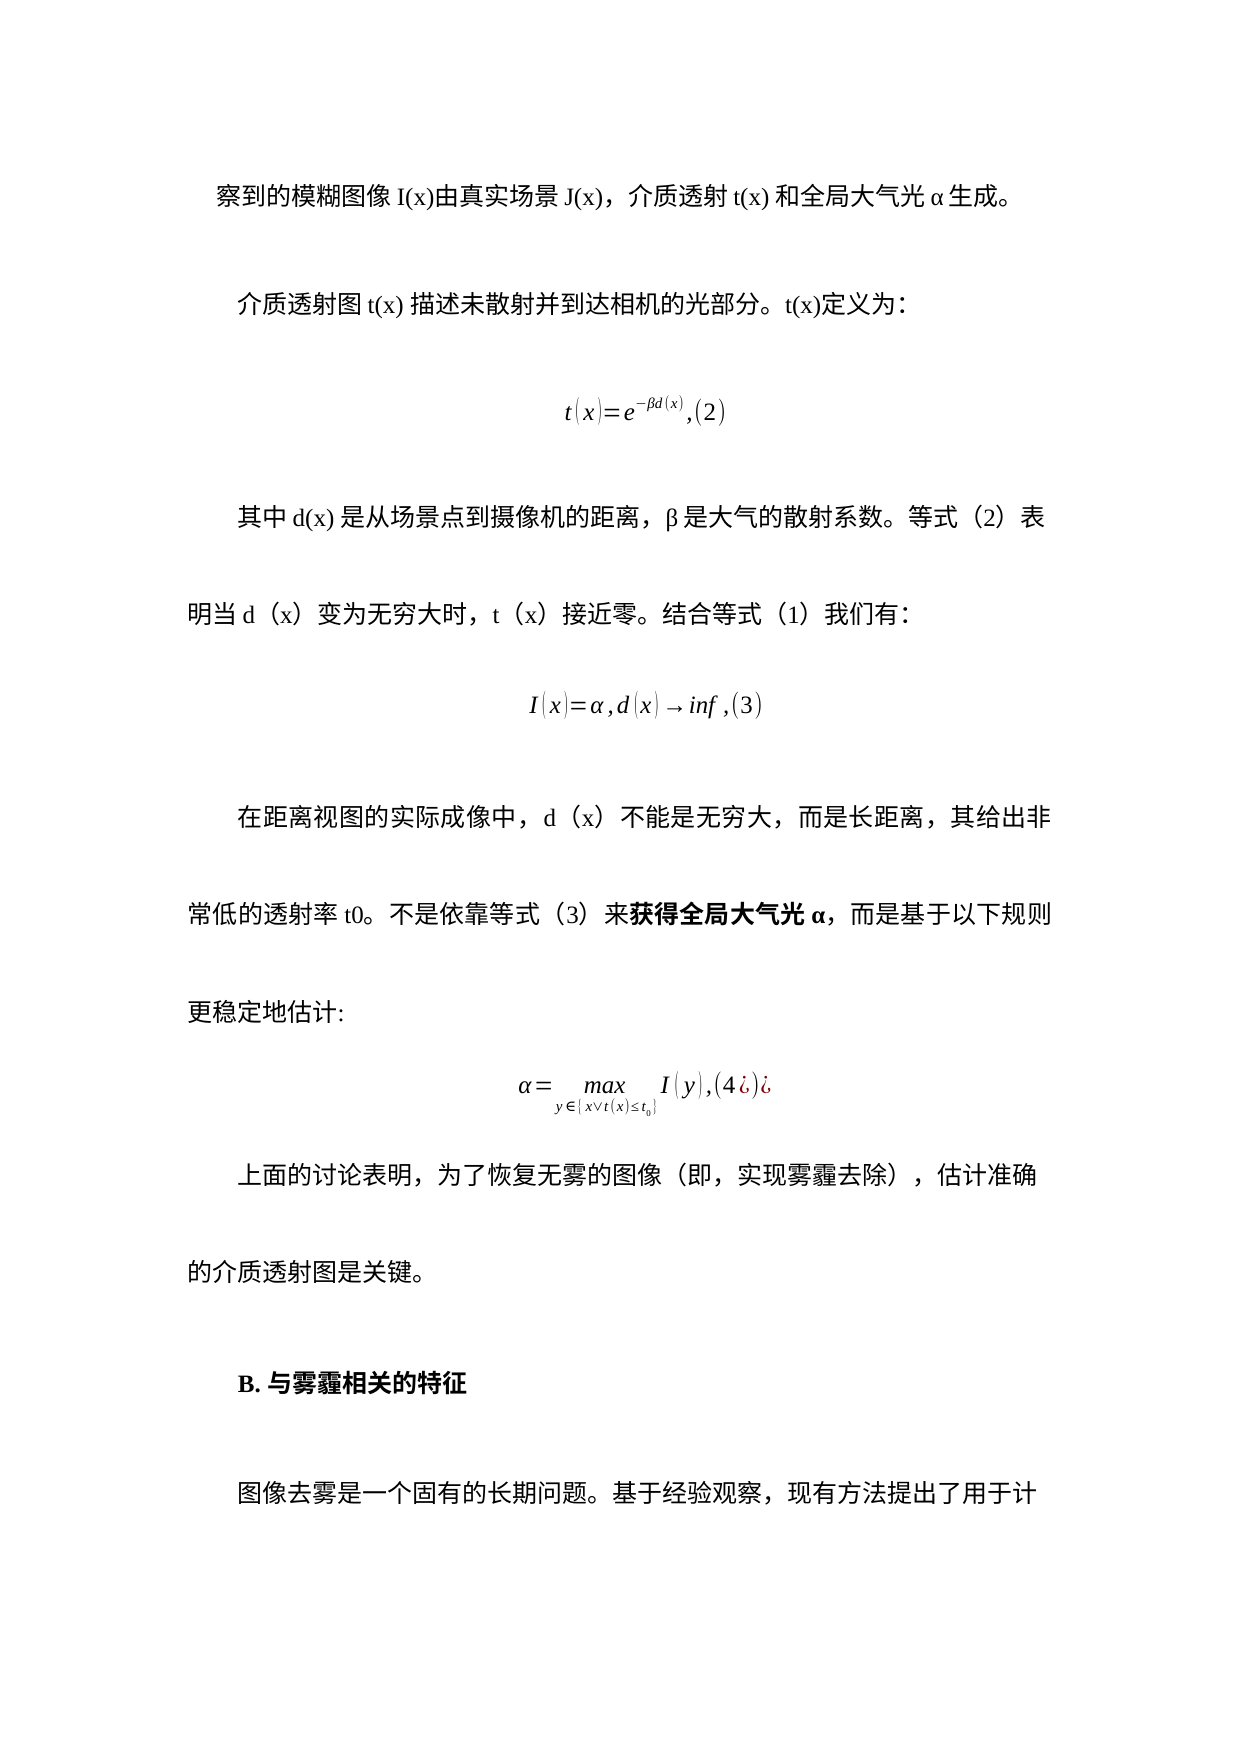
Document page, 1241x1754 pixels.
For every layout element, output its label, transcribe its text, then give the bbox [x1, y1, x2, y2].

text 其中d(x) 是从场景点到摄像机的距离，β是大气的散射系数。等式（2）表明当d（x）变为无穷大时，t（x）接近零。结合等式（1）我们有： [187, 483, 1053, 646]
text 上面的讨论表明，为了恢复无雾的图像（即，实现雾霾去除），估计准确的介质透射图是关键。 [187, 1141, 1053, 1303]
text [187, 162, 1053, 227]
text 在距离视图的实际成像中，d（x）不能是无穷大，而是长距离，其给出非常低的透射率t0。不是依靠等式（3）来获得全局大气光α，而是基于以下规则更稳定地估计: [187, 783, 1053, 1043]
subtitle B. 与雾霾相关的特征 [187, 1349, 1053, 1414]
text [187, 1459, 1053, 1524]
text 介质透射图t(x) 描述未散射并到达相机的光部分。t(x)定义为： [187, 270, 1053, 335]
